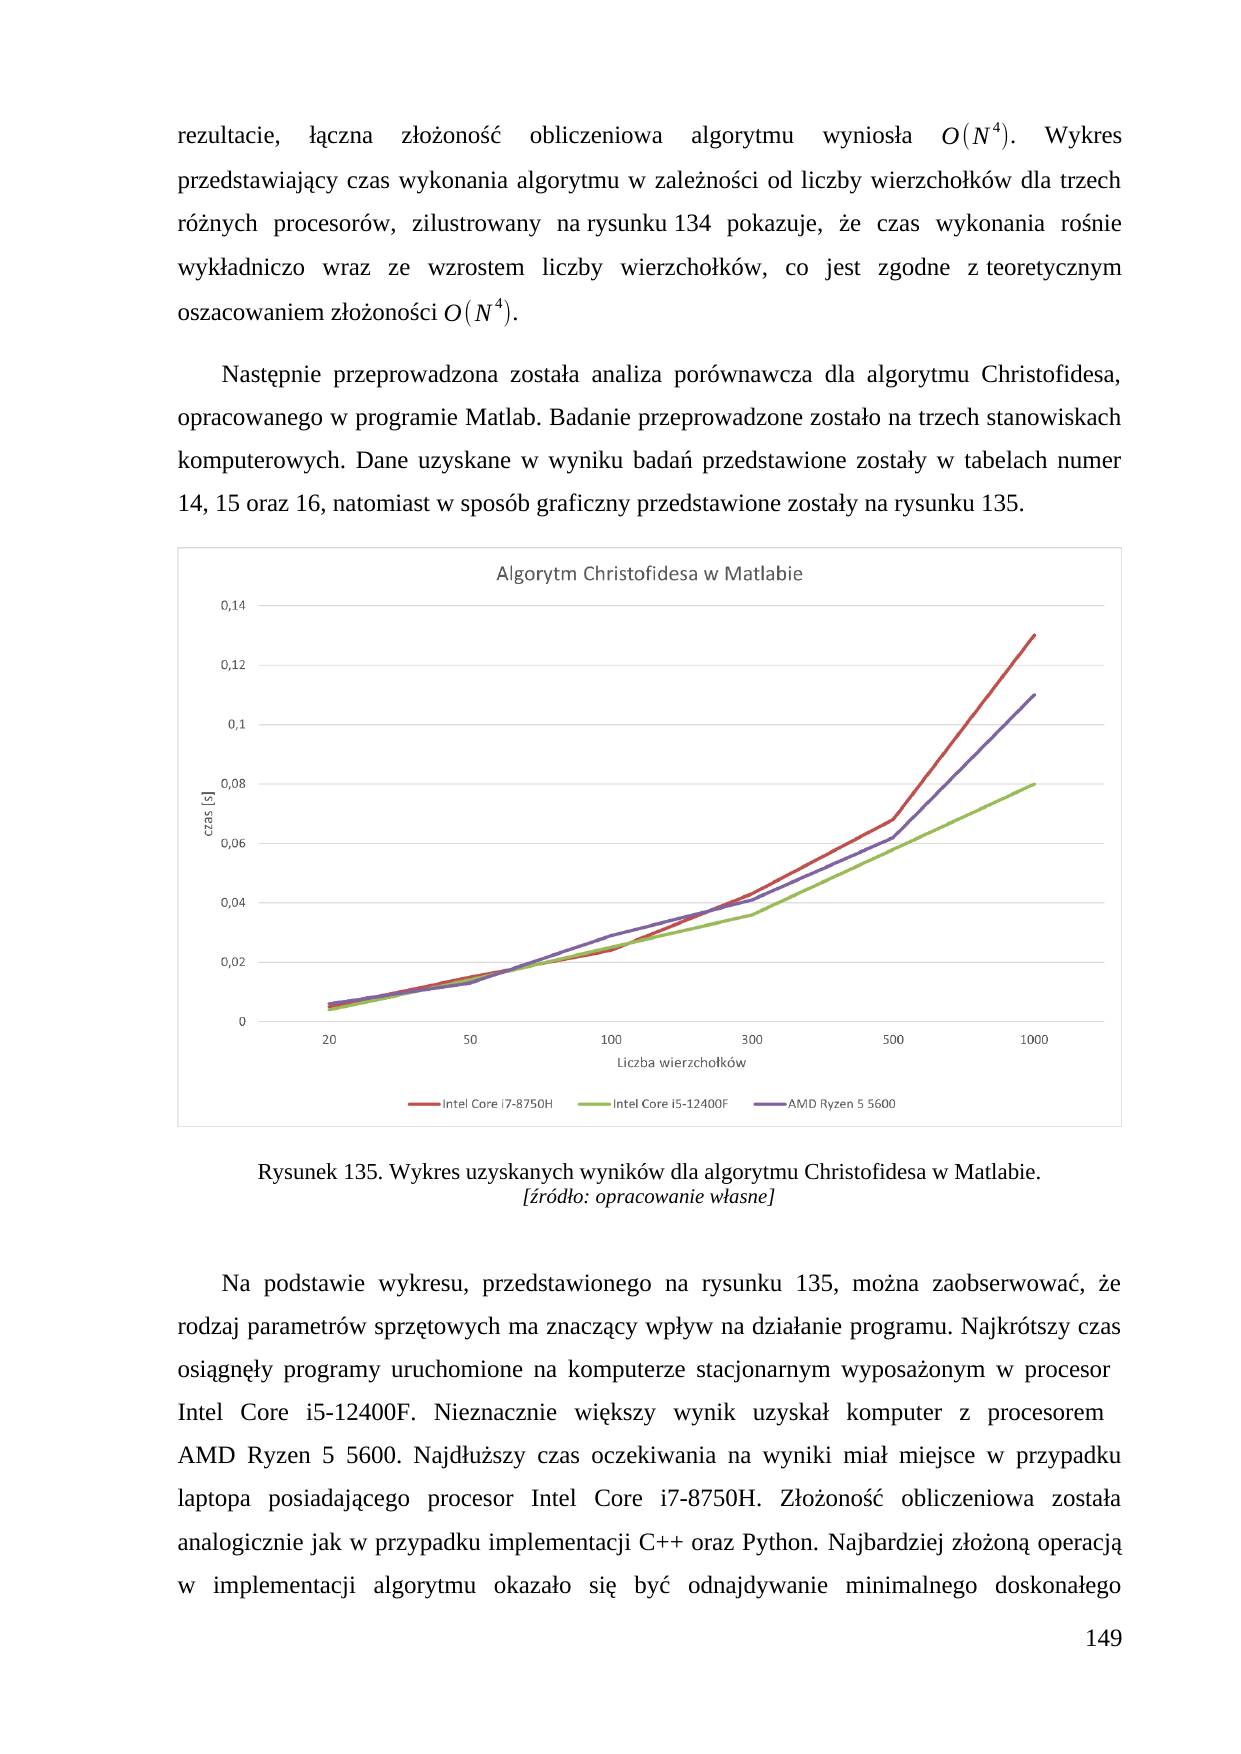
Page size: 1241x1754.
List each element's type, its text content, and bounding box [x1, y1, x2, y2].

text Następnie przeprowadzona została analiza porównawcza dla algorytmu Christofidesa, opracowanego w programie Matlab. Badanie przeprowadzone zostało na trzech stanowiskach komputerowych. Dane uzyskane w wyniku badań przedstawione zostały w tabelach numer 14, 15 oraz 16, natomiast w sposób graficzny przedstawione zostały na rysunku 135. [177, 359, 1122, 517]
text [źródło: opracowanie własne] [177, 1184, 1122, 1208]
text Rysunek 135. Wykres uzyskanych wyników dla algorytmu Christofidesa w Matlabie. [177, 1158, 1122, 1184]
picture [177, 547, 1122, 1127]
